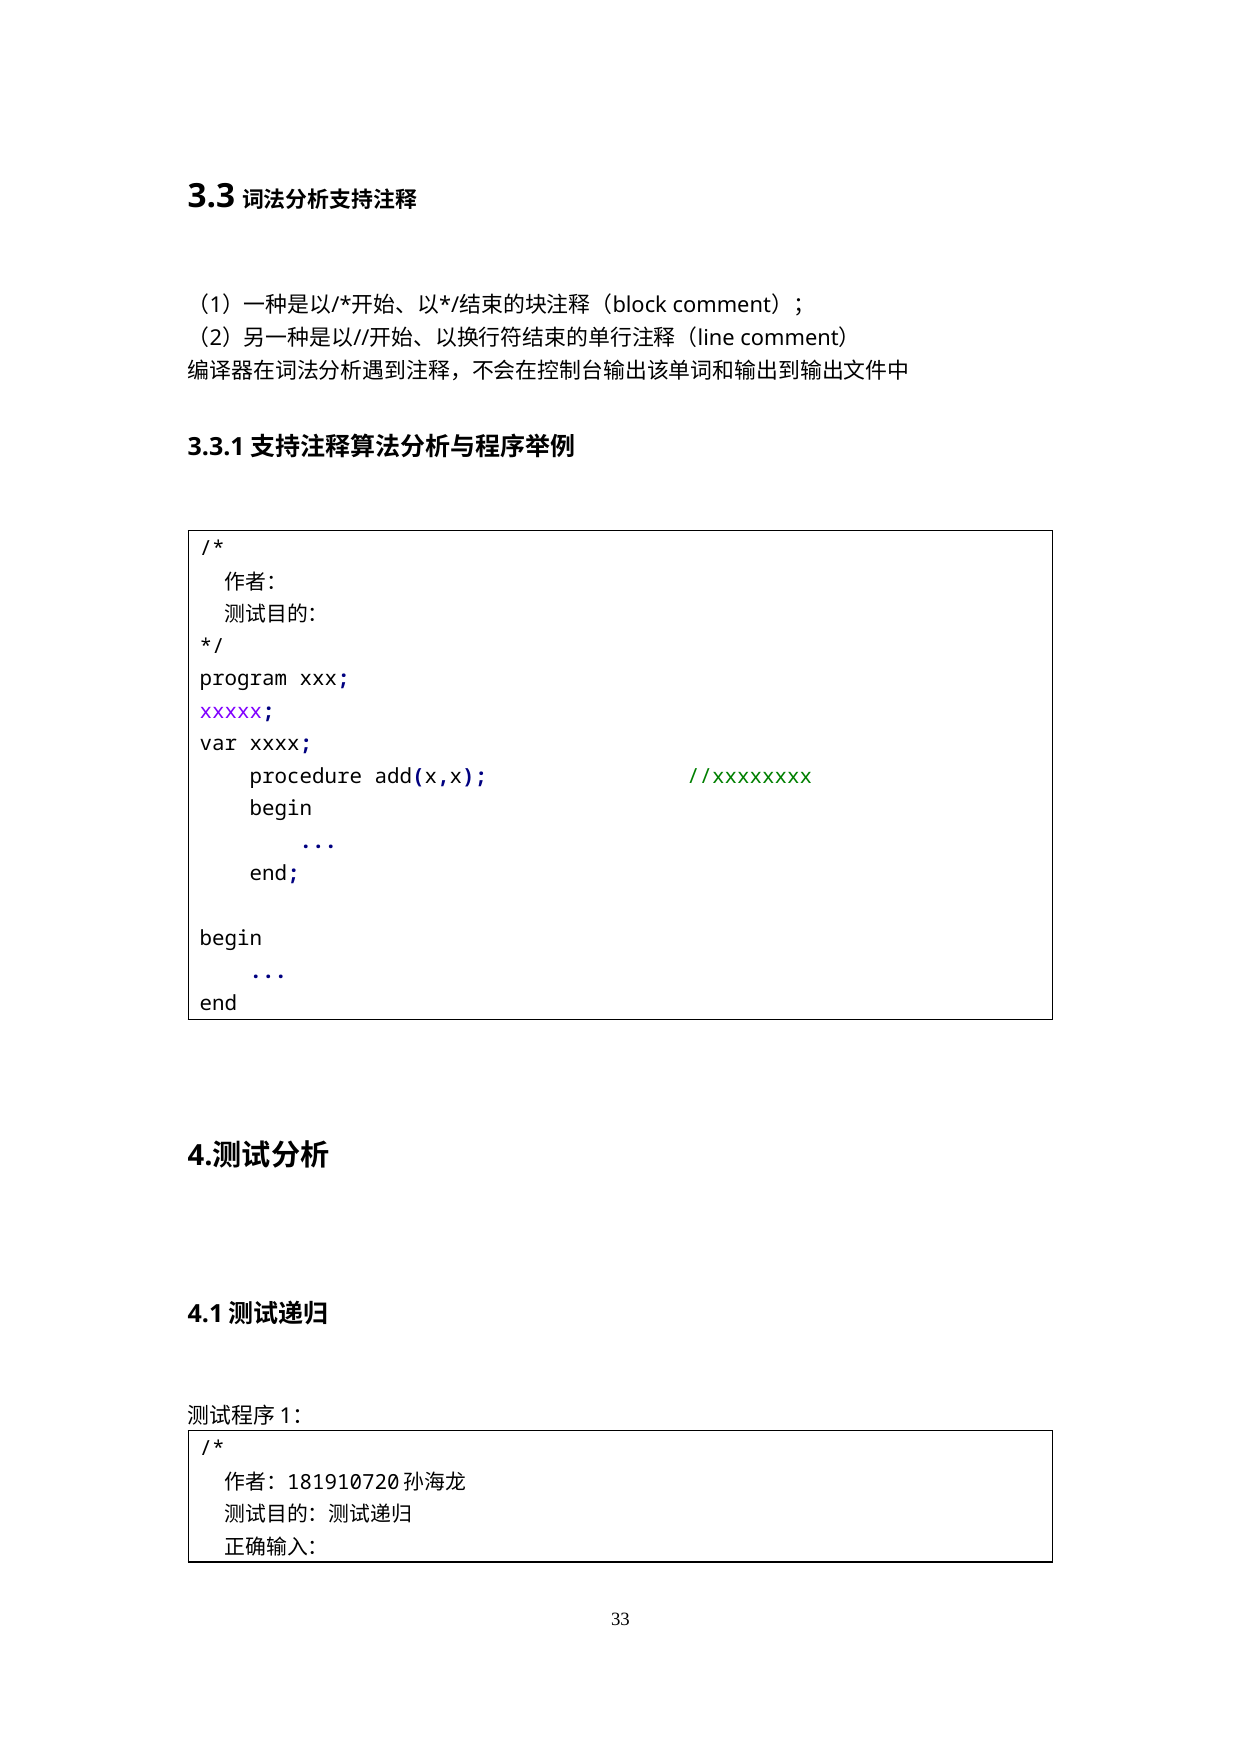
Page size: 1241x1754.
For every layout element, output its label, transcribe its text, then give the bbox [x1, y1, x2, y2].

text 测试程序1： [187, 1398, 1053, 1430]
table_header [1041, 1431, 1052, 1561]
text 编译器在词法分析遇到注释，不会在控制台输出该单词和输出到输出文件中 [187, 352, 1053, 385]
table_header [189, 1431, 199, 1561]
subtitle 3.3词法分析支持注释 [187, 162, 1053, 227]
subtitle 3.3.1支持注释算法分析与程序举例 [187, 412, 1053, 477]
subtitle 4.测试分析 [187, 1120, 1053, 1185]
text （1）一种是以/*开始、以*/结束的块注释（block comment）； [187, 287, 1053, 320]
subtitle 4.1测试递归 [187, 1279, 1053, 1344]
text （2）另一种是以//开始、以换行符结束的单行注释（line comment） [187, 320, 1053, 352]
